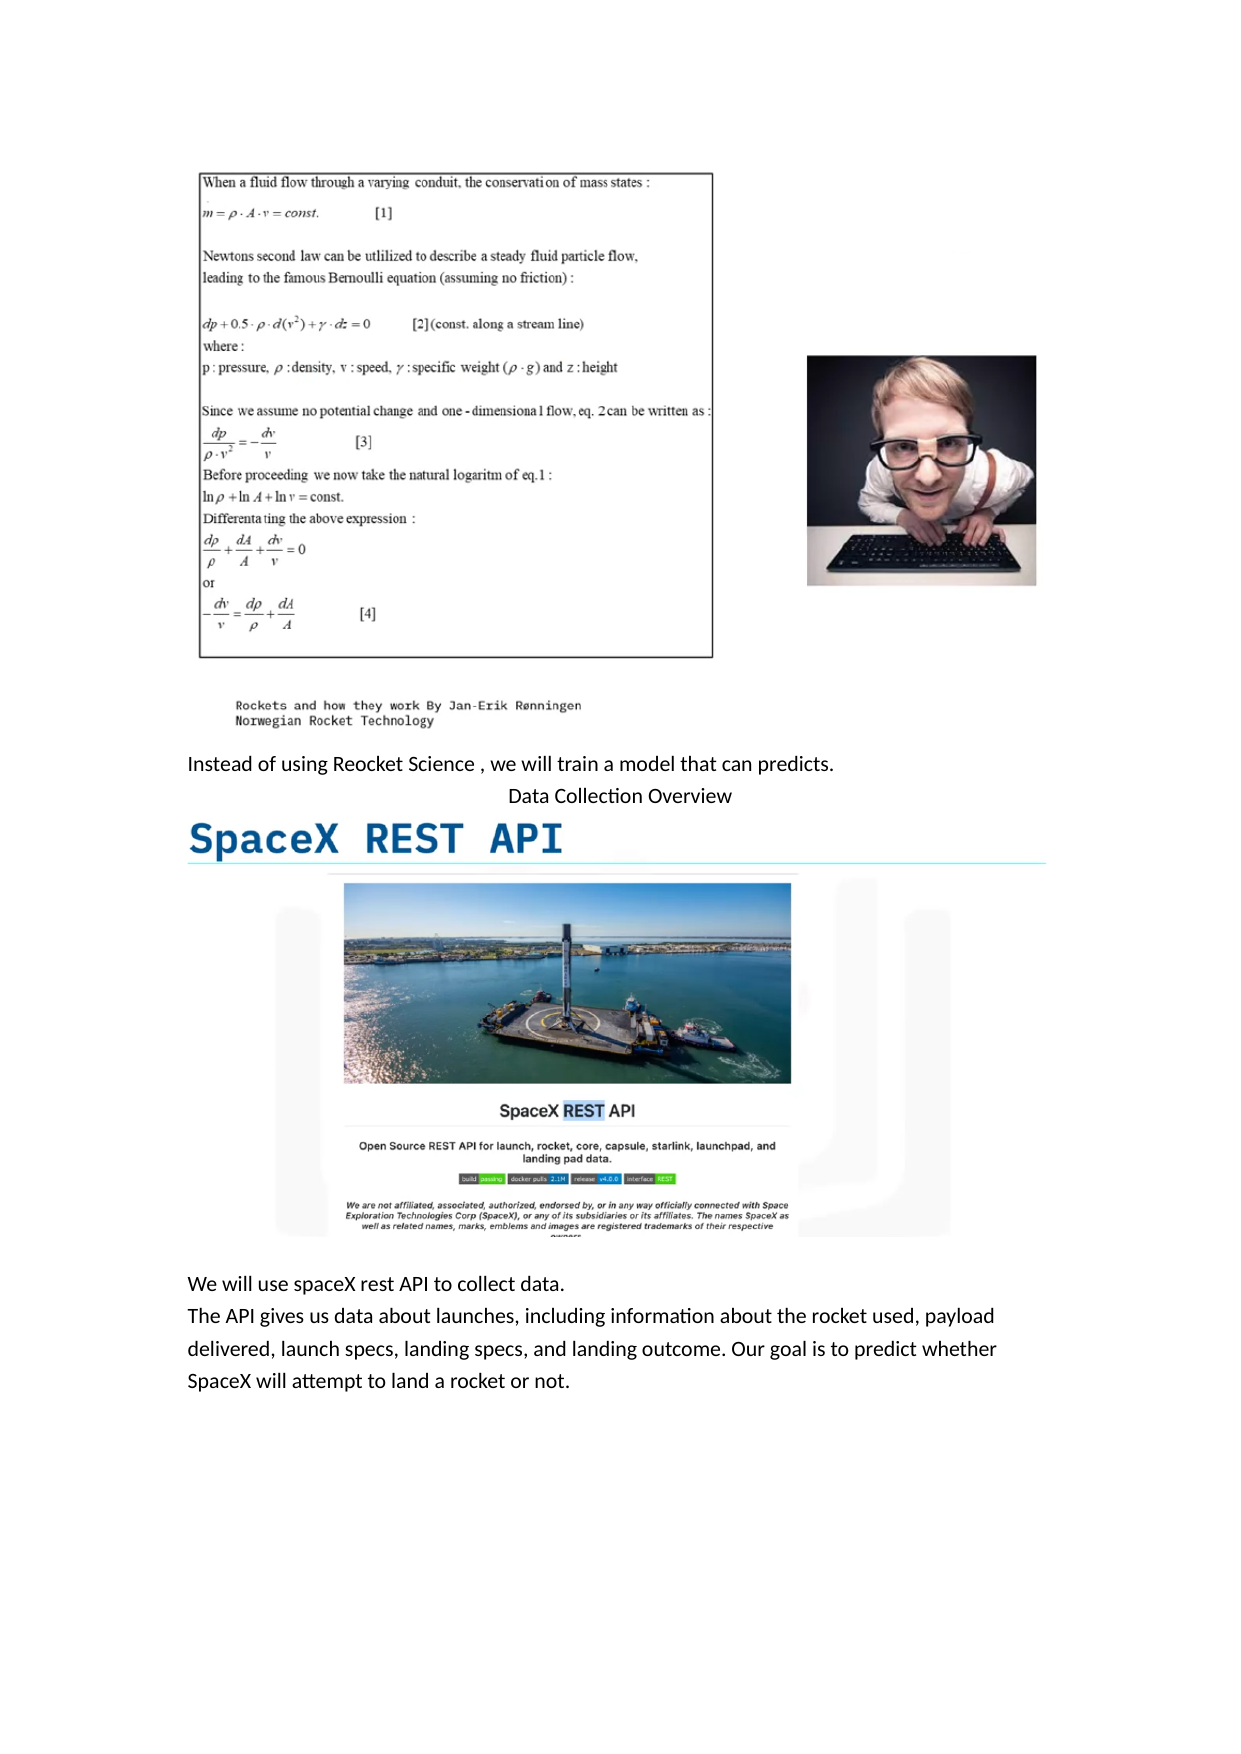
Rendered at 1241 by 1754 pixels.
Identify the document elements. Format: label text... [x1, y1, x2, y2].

picture [187, 812, 1052, 1237]
text The API gives us data about launches, including information about the rocket used, payload delivered, launch specs, landing specs, and landing outcome. Our goal is to predict whether SpaceX will attempt to land a rocket or not. [187, 1299, 1053, 1397]
text Data Collection Overview [187, 779, 1053, 812]
text Instead of using Reocket Science , we will train a model that can predicts. [187, 747, 1053, 779]
text We will use spaceX rest API to collect data. [187, 1267, 1053, 1299]
picture [187, 162, 1052, 734]
